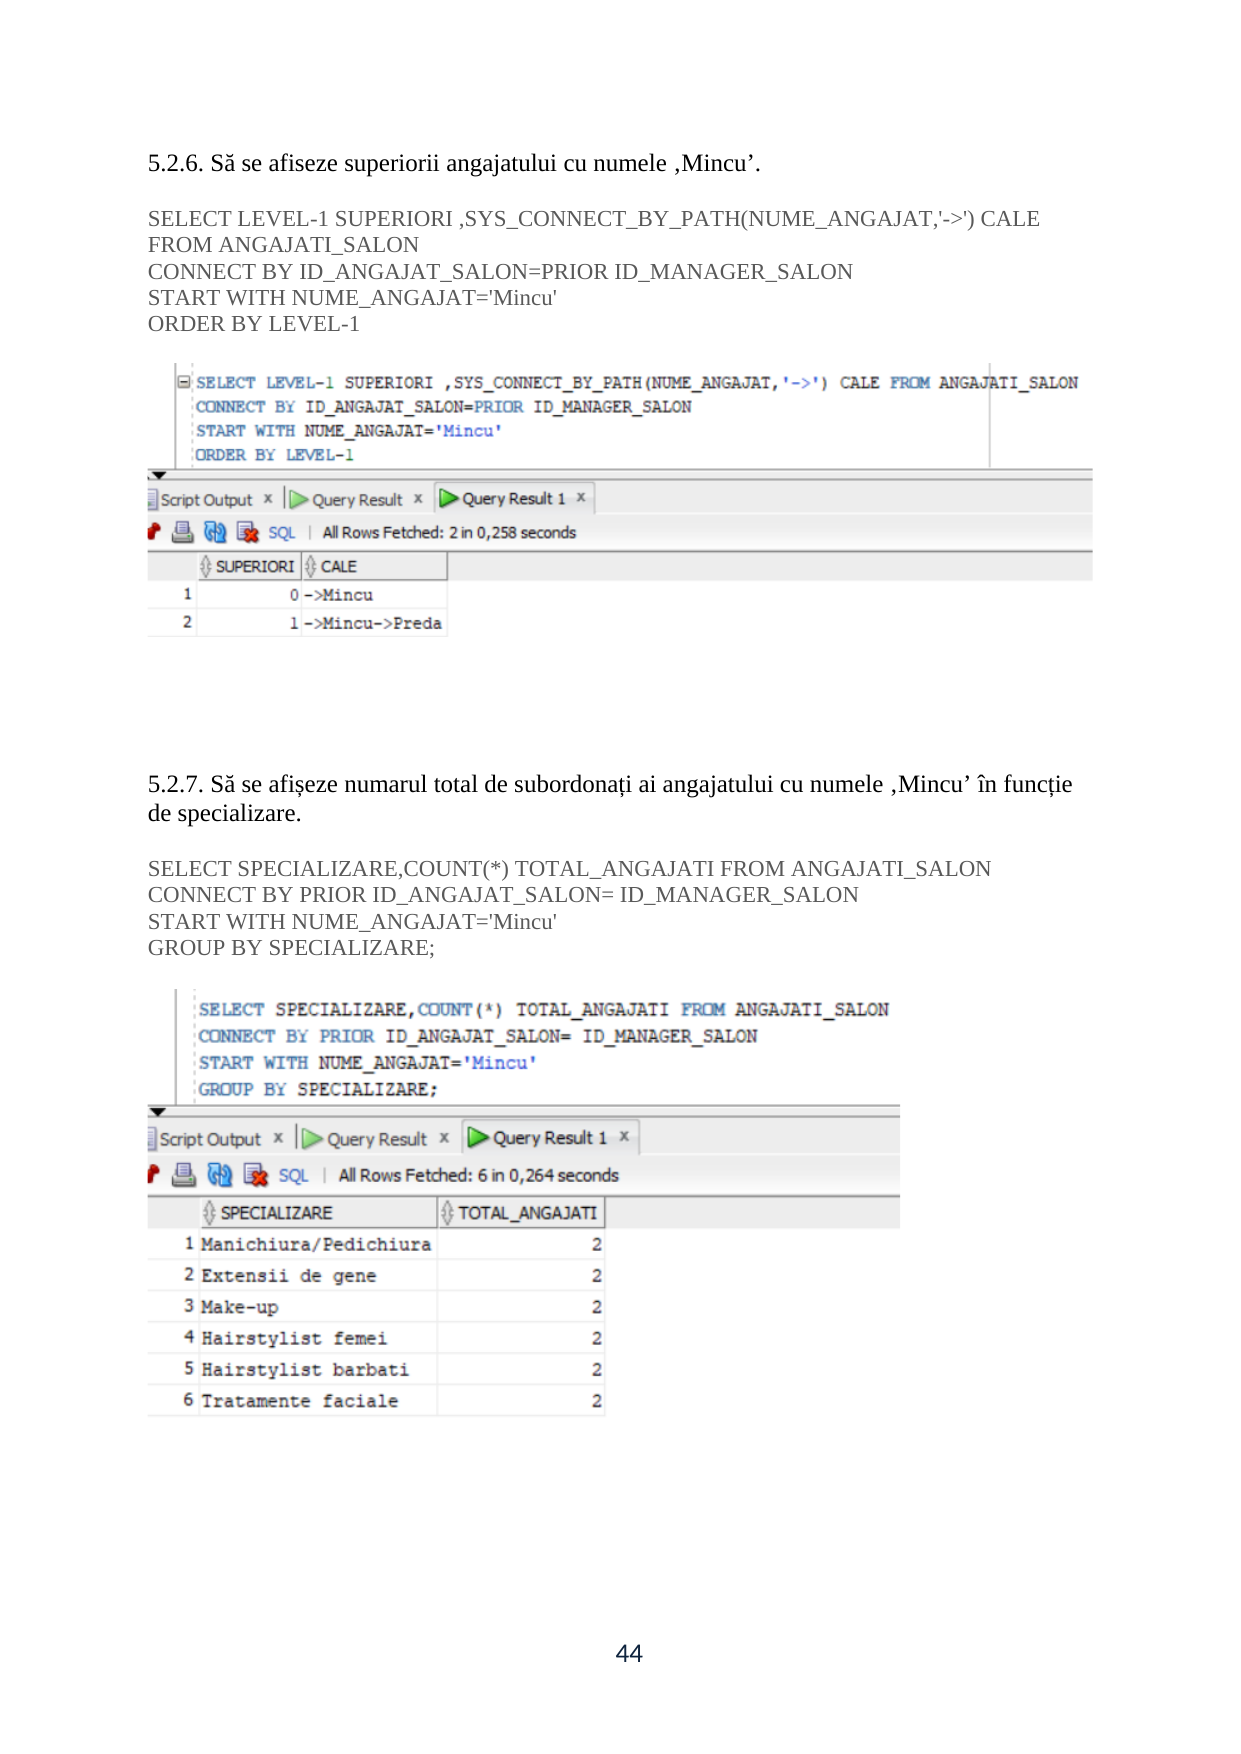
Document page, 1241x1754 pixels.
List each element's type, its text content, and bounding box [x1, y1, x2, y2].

text 5.2.7. Să se afișeze numarul total de subordonați ai angajatului cu numele ‚Mincu’ în funcție de specializare. [148, 769, 1093, 826]
text START WITH NUME_ANGAJAT='Mincu' [148, 908, 1093, 934]
text GROUP BY SPECIALIZARE; [148, 934, 1093, 961]
text 5.2.6. Să se afiseze superiorii angajatului cu numele ‚Mincu’. [148, 148, 1093, 176]
text SELECT LEVEL-1 SUPERIORI ,SYS_CONNECT_BY_PATH(NUME_ANGAJAT,'->') CALE FROM ANGAJATI_SALON [148, 205, 1093, 258]
text ORDER BY LEVEL-1 [148, 311, 1093, 337]
text SELECT SPECIALIZARE,COUNT(*) TOTAL_ANGAJATI FROM ANGAJATI_SALON [148, 855, 1093, 881]
text START WITH NUME_ANGAJAT='Mincu' [148, 284, 1093, 311]
picture [147, 989, 901, 1425]
text CONNECT BY ID_ANGAJAT_SALON=PRIOR ID_MANAGER_SALON [148, 258, 1093, 284]
picture [147, 363, 1093, 637]
text CONNECT BY PRIOR ID_ANGAJAT_SALON= ID_MANAGER_SALON [148, 881, 1093, 908]
